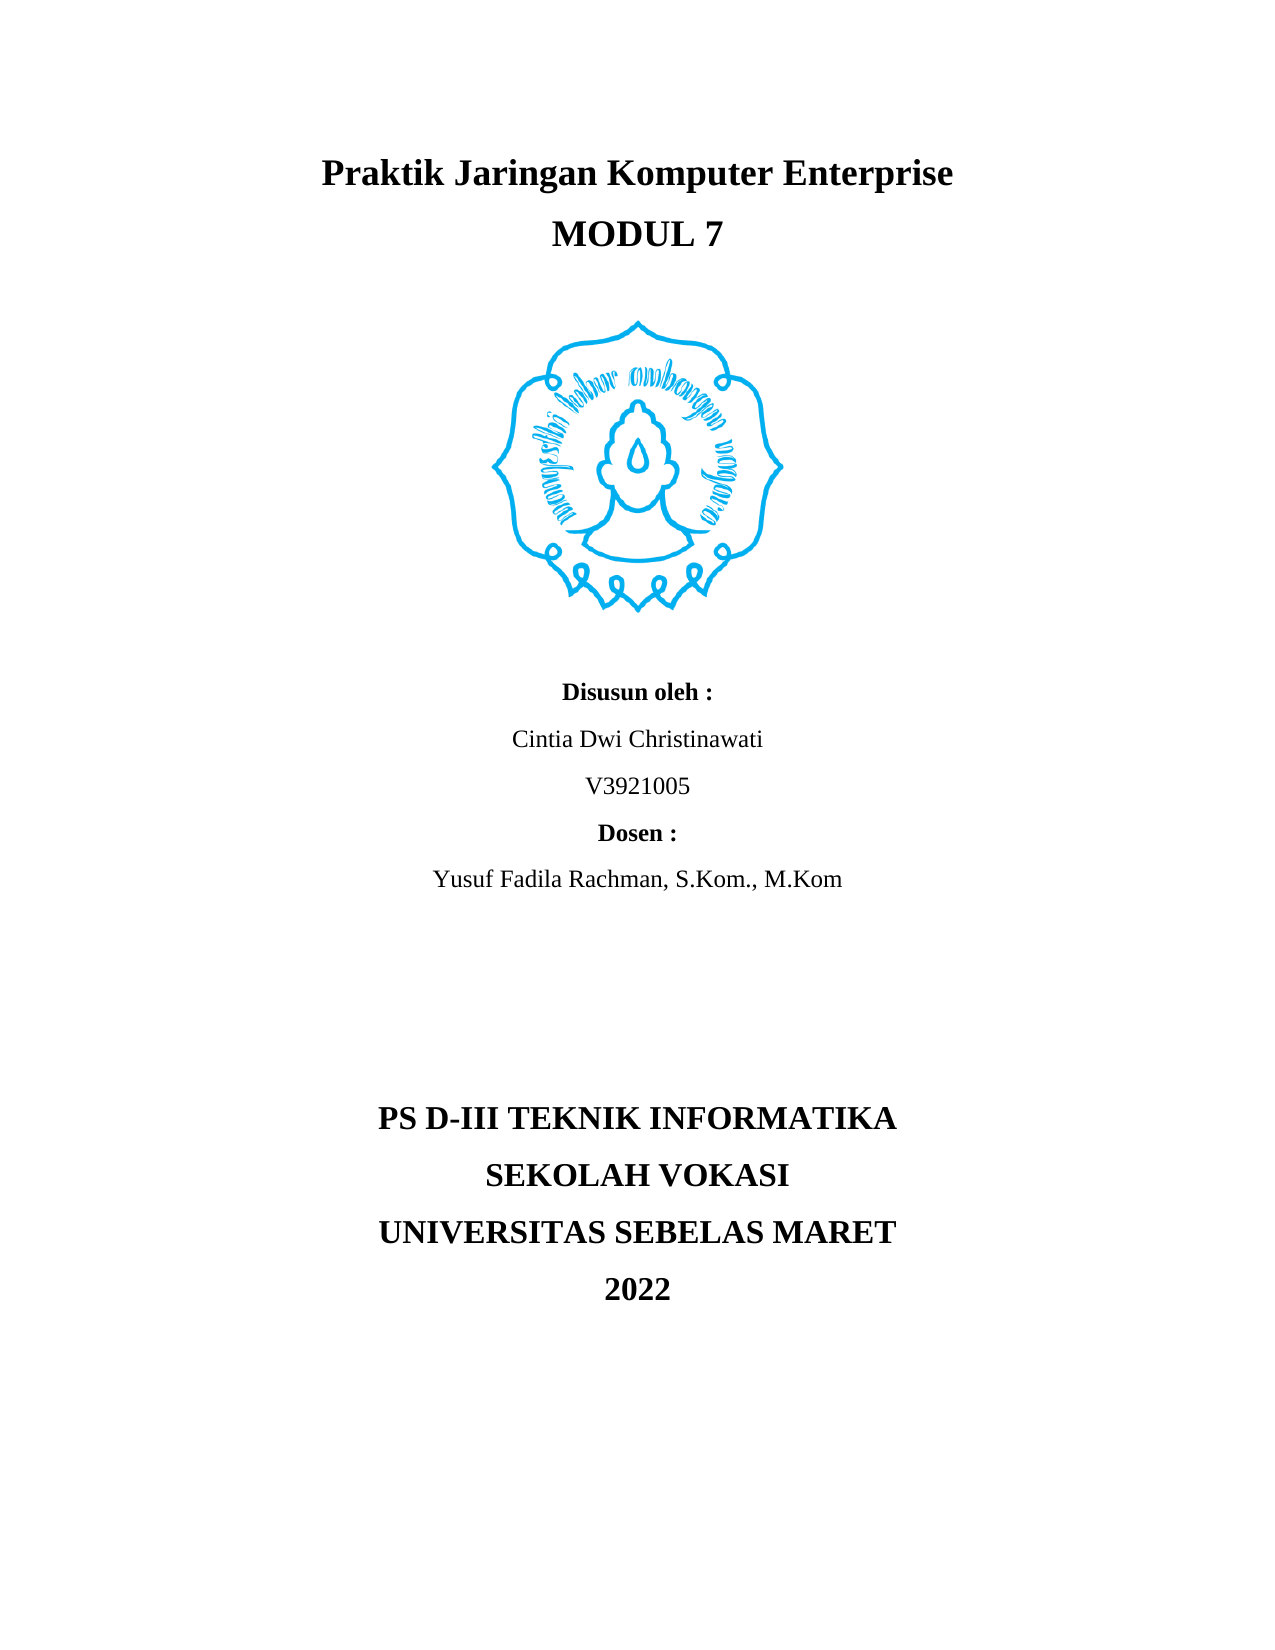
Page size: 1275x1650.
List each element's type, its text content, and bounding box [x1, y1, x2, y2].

picture [579, 569, 584, 577]
text V3921005 [150, 771, 1125, 800]
picture [692, 569, 697, 577]
picture [550, 548, 557, 555]
picture [491, 320, 637, 465]
text Disusun oleh : [150, 677, 1125, 706]
text UNIVERSITAS SEBELAS MARET [150, 1212, 1125, 1251]
picture [550, 379, 557, 386]
text SEKOLAH VOKASI [150, 1155, 1125, 1194]
text Cintia Dwi Christinawati [150, 724, 1125, 753]
text 2022 [150, 1269, 1125, 1307]
picture [640, 320, 784, 464]
text Dosen : [150, 818, 1125, 847]
text Praktik Jaringan Komputer Enterprise [150, 150, 1125, 193]
text PS D-III TEKNIK INFORMATIKA [150, 1098, 1125, 1137]
picture [719, 379, 726, 386]
picture [491, 469, 636, 613]
text Yusuf Fadila Rachman, S.Kom., M.Kom [150, 864, 1125, 893]
picture [499, 329, 776, 604]
picture [719, 548, 726, 555]
picture [640, 470, 784, 613]
text MODUL 7 [150, 212, 1125, 255]
